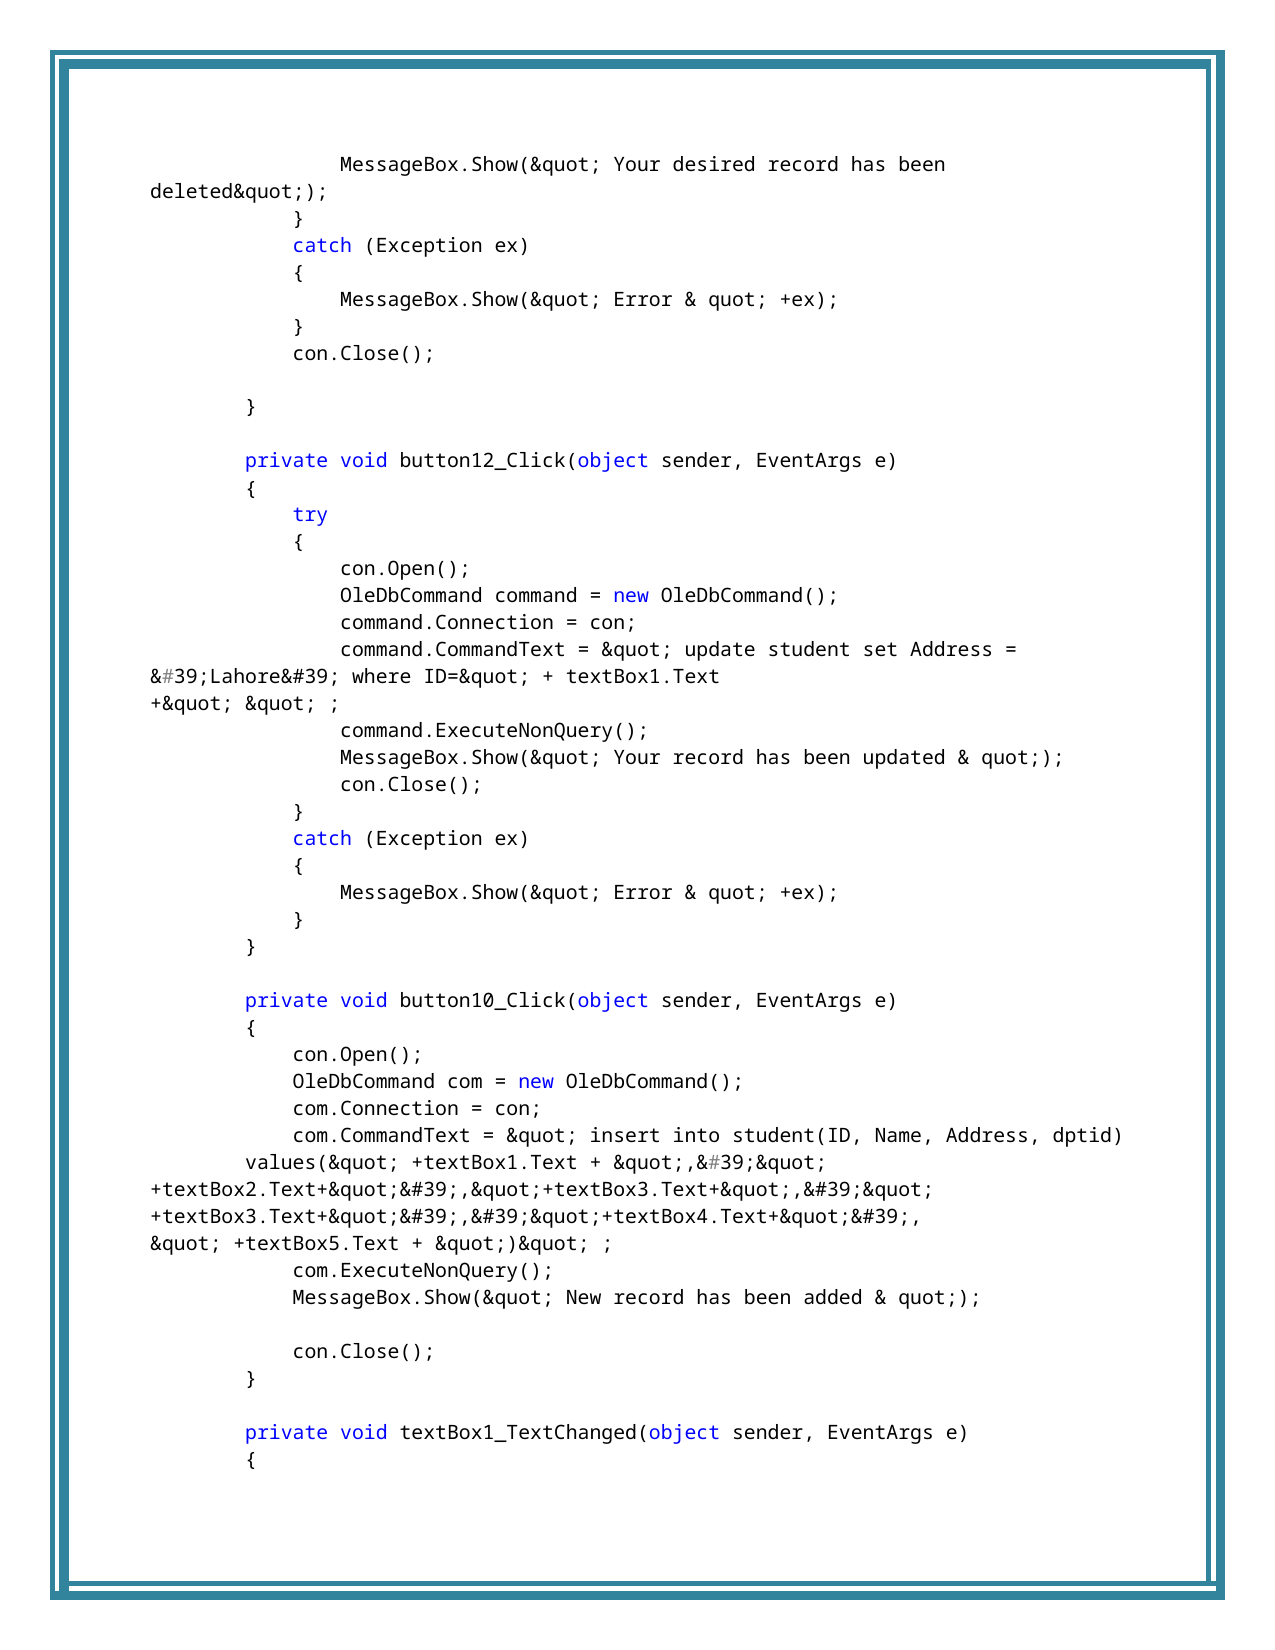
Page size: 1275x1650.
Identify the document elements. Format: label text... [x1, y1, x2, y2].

text { [150, 474, 1125, 501]
text con.Close(); [150, 771, 1125, 797]
text con.Open(); [150, 1040, 1125, 1067]
text } [150, 204, 1125, 231]
text command.CommandText = &quot; update student set Address = &#39;Lahore&#39; where ID=&quot; + textBox1.Text [150, 636, 1125, 689]
text OleDbCommand command = new OleDbCommand(); [150, 582, 1125, 609]
text { [150, 528, 1125, 555]
text } [150, 905, 1125, 932]
text } [150, 312, 1125, 339]
text values(&quot; +textBox1.Text + &quot;,&#39;&quot;+textBox2.Text+&quot;&#39;,&quot;+textBox3.Text+&quot;,&#39;&quot;+textBox3.Text+&quot;&#39;,&#39;&quot;+textBox4.Text+&quot;&#39;, [150, 1148, 1125, 1229]
text MessageBox.Show(&quot; New record has been added & quot;); [150, 1283, 1125, 1310]
text private void button10_Click(object sender, EventArgs e) [150, 986, 1125, 1013]
text MessageBox.Show(&quot; Your record has been updated & quot;); [150, 743, 1125, 771]
text } [150, 393, 1125, 420]
text con.Open(); [150, 555, 1125, 582]
text com.ExecuteNonQuery(); [150, 1256, 1125, 1283]
text } [150, 1364, 1125, 1391]
text { [150, 1445, 1125, 1472]
text command.Connection = con; [150, 609, 1125, 636]
text private void textBox1_TextChanged(object sender, EventArgs e) [150, 1418, 1125, 1445]
text &quot; +textBox5.Text + &quot;)&quot; ; [150, 1229, 1125, 1256]
text MessageBox.Show(&quot; Error & quot; +ex); [150, 878, 1125, 905]
text com.CommandText = &quot; insert into student(ID, Name, Address, dptid) [150, 1121, 1125, 1148]
text con.Close(); [150, 1337, 1125, 1364]
text command.ExecuteNonQuery(); [150, 717, 1125, 743]
text try [150, 501, 1125, 528]
text com.Connection = con; [150, 1094, 1125, 1121]
text MessageBox.Show(&quot; Error & quot; +ex); [150, 285, 1125, 312]
text private void button12_Click(object sender, EventArgs e) [150, 447, 1125, 474]
text } [150, 797, 1125, 824]
text { [150, 851, 1125, 878]
text } [150, 932, 1125, 959]
text { [150, 258, 1125, 285]
text { [150, 1013, 1125, 1040]
text OleDbCommand com = new OleDbCommand(); [150, 1067, 1125, 1094]
text +&quot; &quot; ; [150, 689, 1125, 717]
text con.Close(); [150, 339, 1125, 366]
text catch (Exception ex) [150, 824, 1125, 851]
text MessageBox.Show(&quot; Your desired record has been deleted&quot;); [150, 150, 1125, 204]
text catch (Exception ex) [150, 231, 1125, 258]
